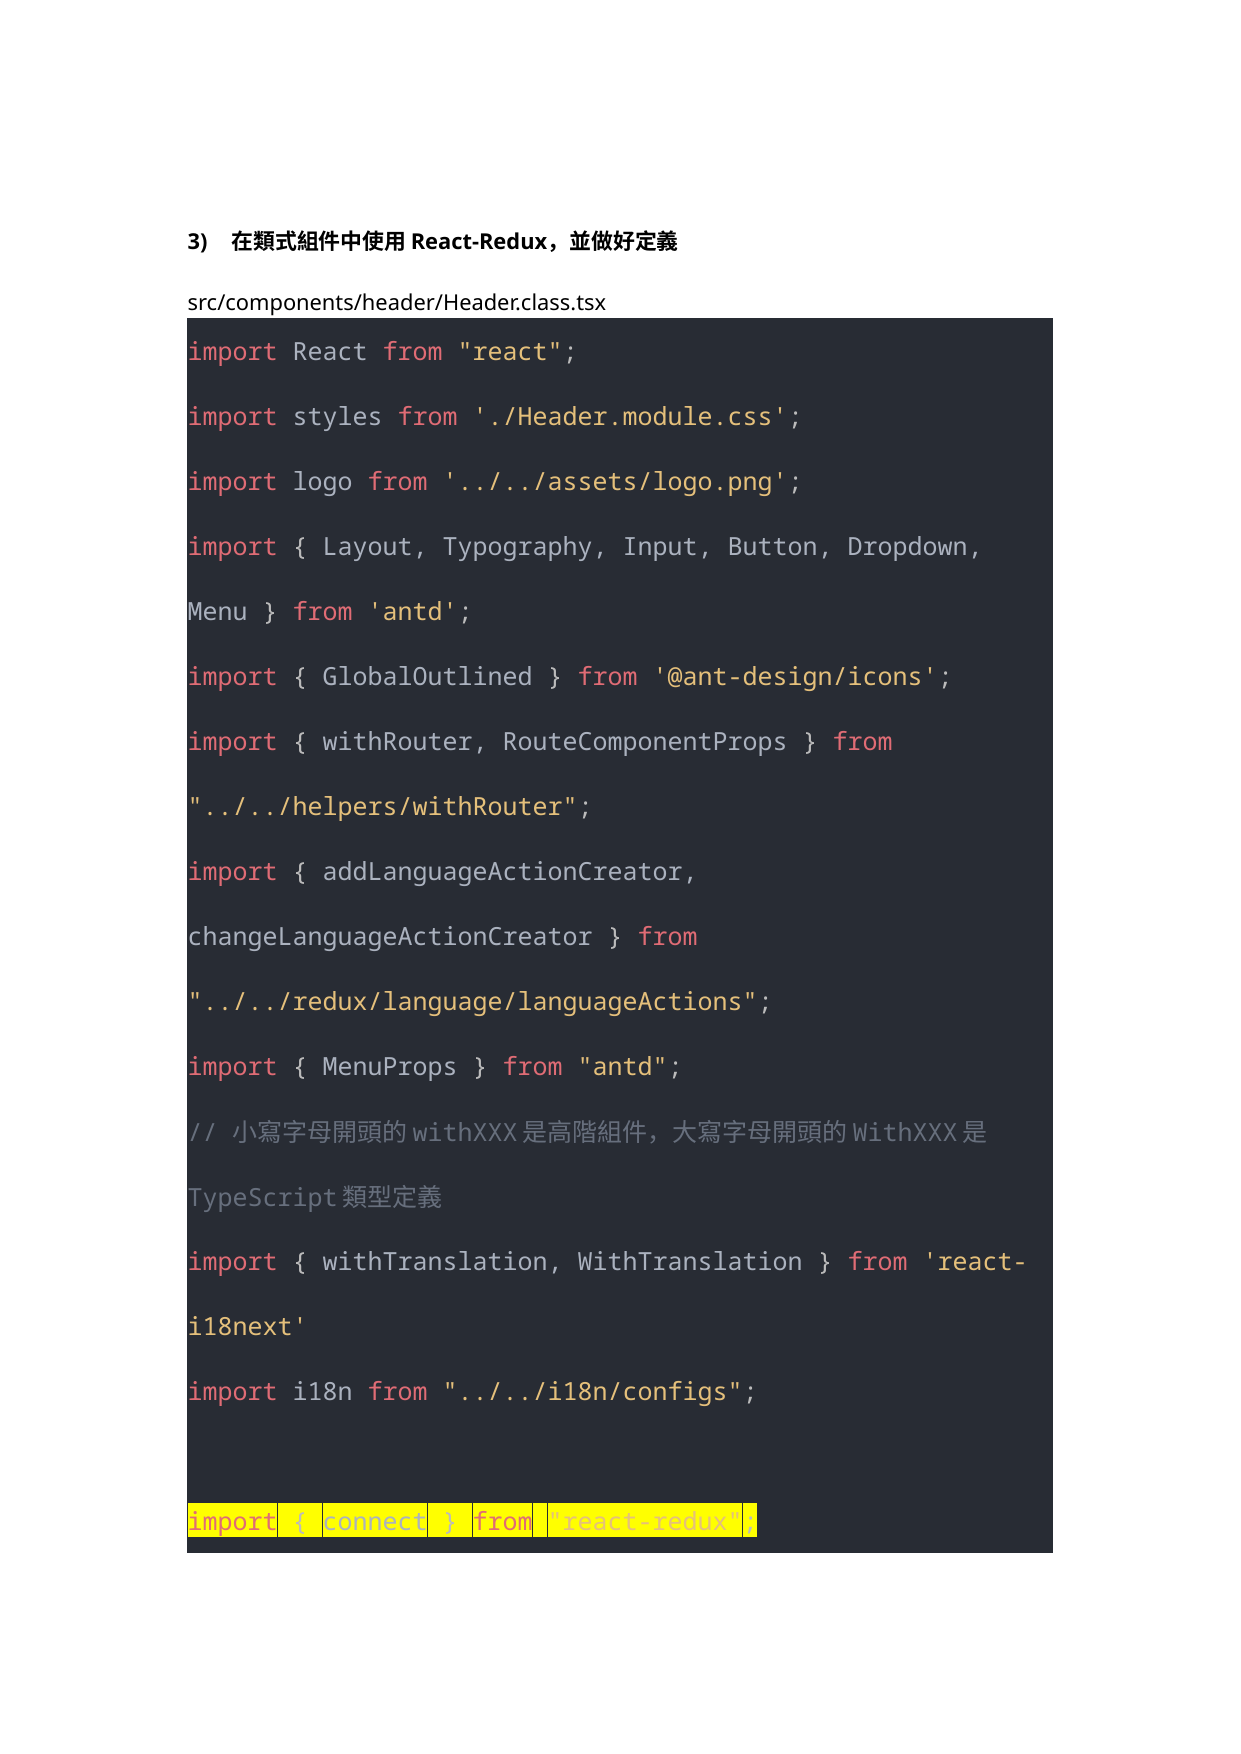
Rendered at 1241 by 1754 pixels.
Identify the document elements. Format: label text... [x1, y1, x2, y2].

text src/components/header/Header.class.tsx [187, 285, 1053, 318]
subtitle 在類式組件中使用React-Redux，並做好定義 [187, 224, 1053, 256]
text import { connect } from "react-redux"; [187, 1488, 1053, 1553]
text import { MenuProps } from "antd"; [187, 1033, 1053, 1098]
text import { GlobalOutlined } from '@ant-design/icons'; [187, 643, 1053, 708]
text import { Layout, Typography, Input, Button, Dropdown, Menu } from 'antd'; [187, 513, 1053, 643]
text import { withRouter, RouteComponentProps } from "../../helpers/withRouter"; [187, 708, 1053, 838]
text import { withTranslation, WithTranslation } from 'react-i18next' [187, 1228, 1053, 1358]
text import i18n from "../../i18n/configs"; [187, 1358, 1053, 1423]
text // 小寫字母開頭的withXXX是高階組件，大寫字母開頭的WithXXX是TypeScript類型定義 [187, 1098, 1053, 1228]
text import styles from './Header.module.css'; [187, 383, 1053, 448]
text import logo from '../../assets/logo.png'; [187, 448, 1053, 513]
text import React from "react"; [187, 318, 1053, 383]
text import { addLanguageActionCreator, changeLanguageActionCreator } from "../../redux/language/languageActions"; [187, 838, 1053, 1033]
